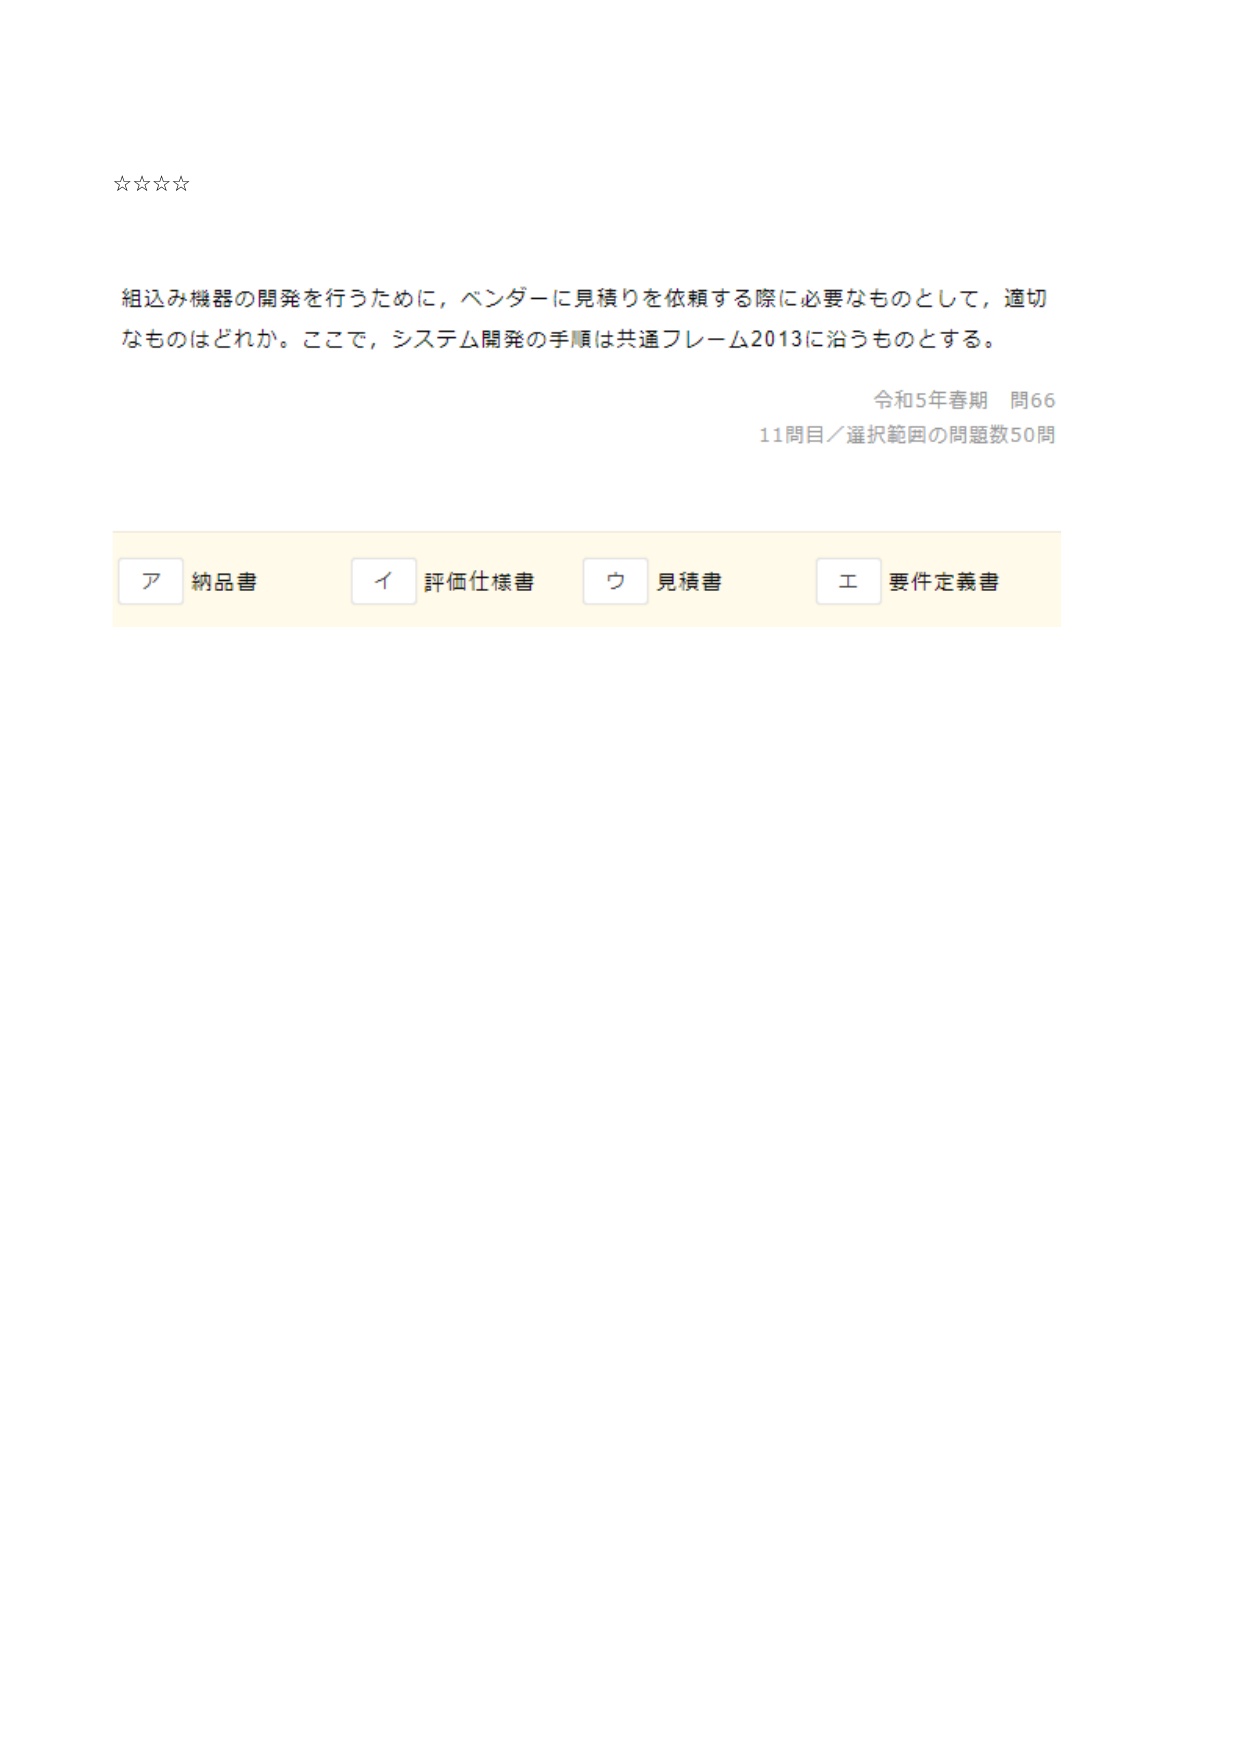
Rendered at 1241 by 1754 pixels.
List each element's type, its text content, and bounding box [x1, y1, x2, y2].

picture [112, 277, 1062, 627]
text ☆☆☆☆ [112, 164, 1128, 202]
